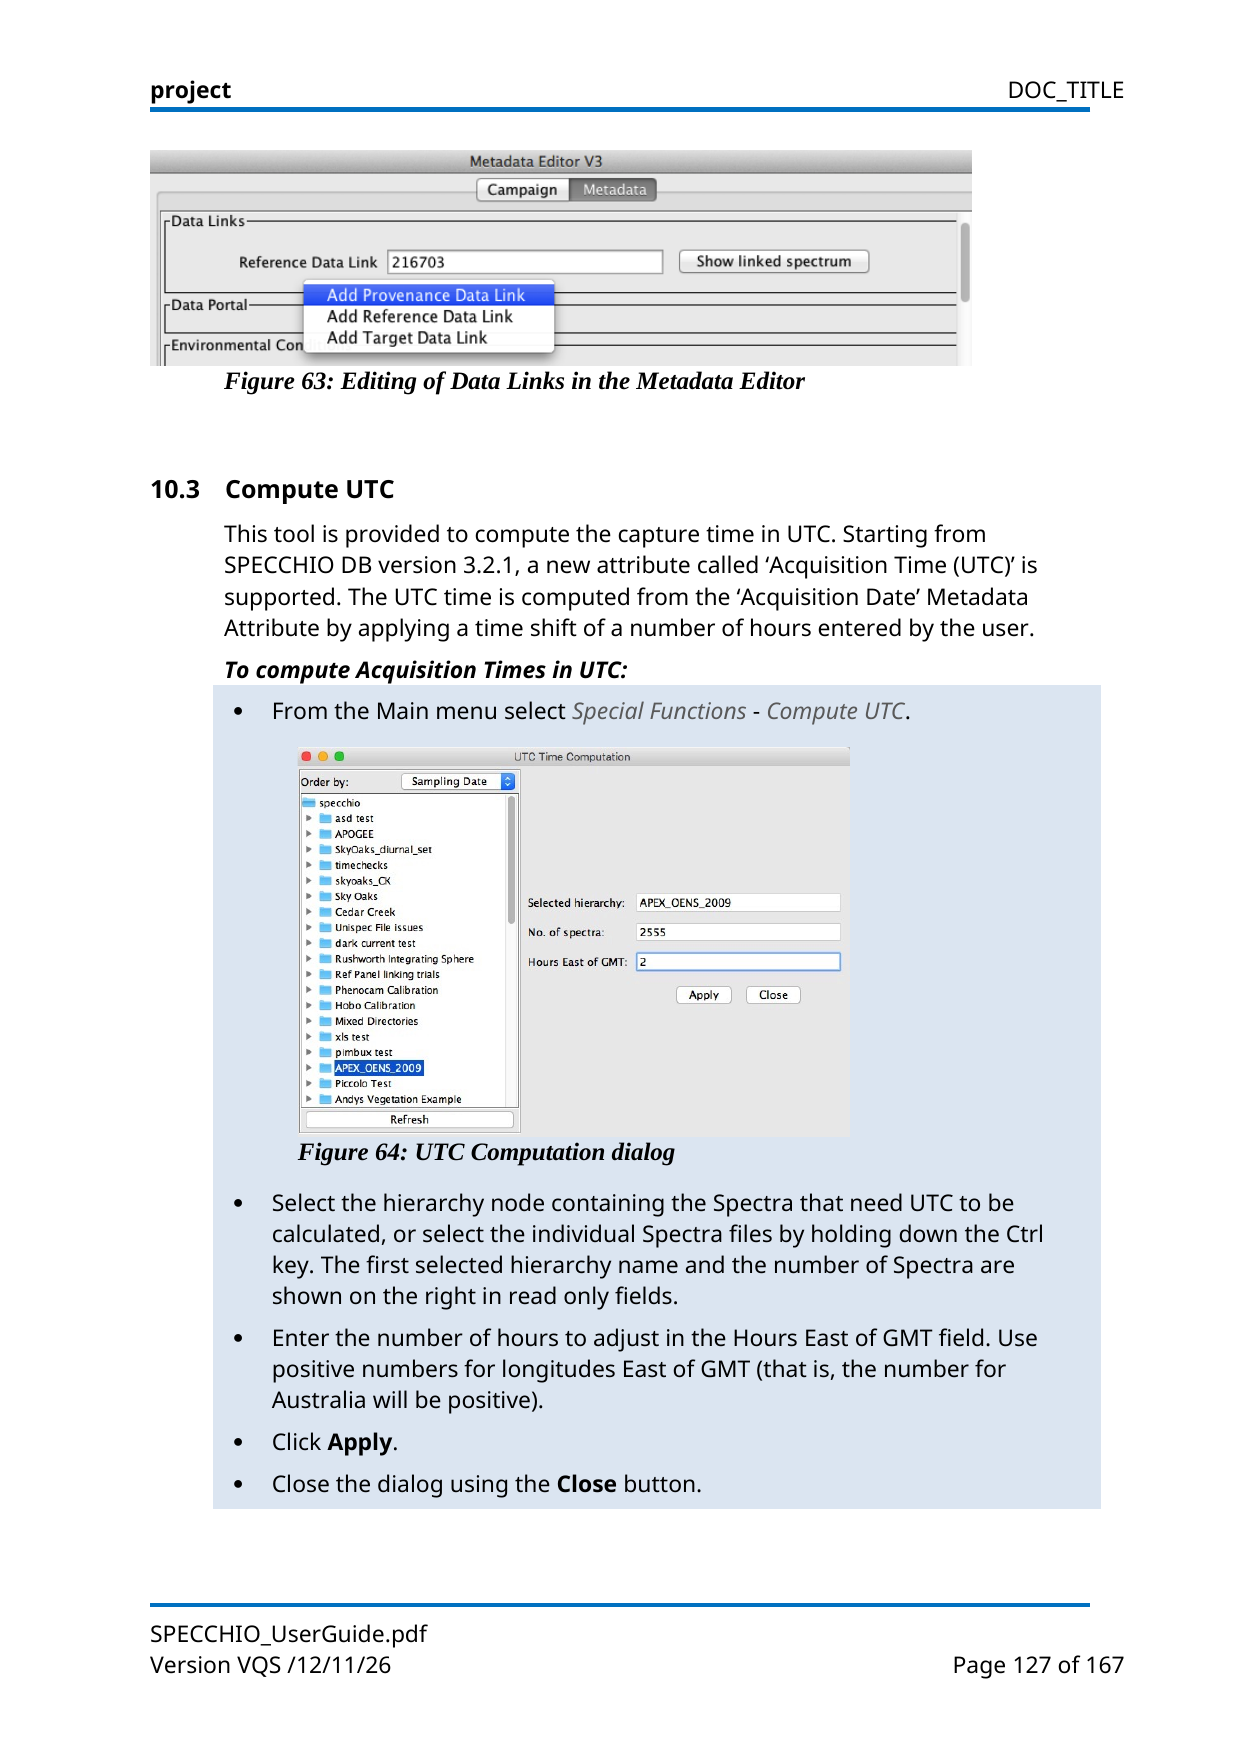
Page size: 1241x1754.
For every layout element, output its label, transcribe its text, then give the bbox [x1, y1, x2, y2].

picture [150, 150, 972, 366]
subtitle Compute UTC [150, 472, 1090, 506]
text This tool is provided to compute the capture time in UTC. Starting from SPECCHIO DB version 3.2.1, a new attribute called ‘Acquisition Time (UTC)’ is supported. The UTC time is computed from the ‘Acquisition Date’ Metadata Attribute by applying a time shift of a number of hours entered by the user. [224, 518, 1090, 643]
table_header From the Main menu select Special Functions - Compute UTC. Figure 64: UTC Computation dialog Select the hierarchy node containing the Spectra that need UTC to be calculated, or select the individual Spectra files by holding down the Ctrl key. The first selected hierarchy name and the number of Spectra are shown on the right in read only fields. Enter the number of hours to adjust in the Hours East of GMT field. Use positive numbers for longitudes East of GMT (that is, the number for Australia will be positive). Click Apply. Close the dialog using the Close button. [213, 685, 1101, 1509]
picture [297, 747, 850, 1137]
subtitle To compute Acquisition Times in UTC: [224, 654, 1090, 685]
text Figure 63: Editing of Data Links in the Metadata Editor [224, 366, 1090, 394]
